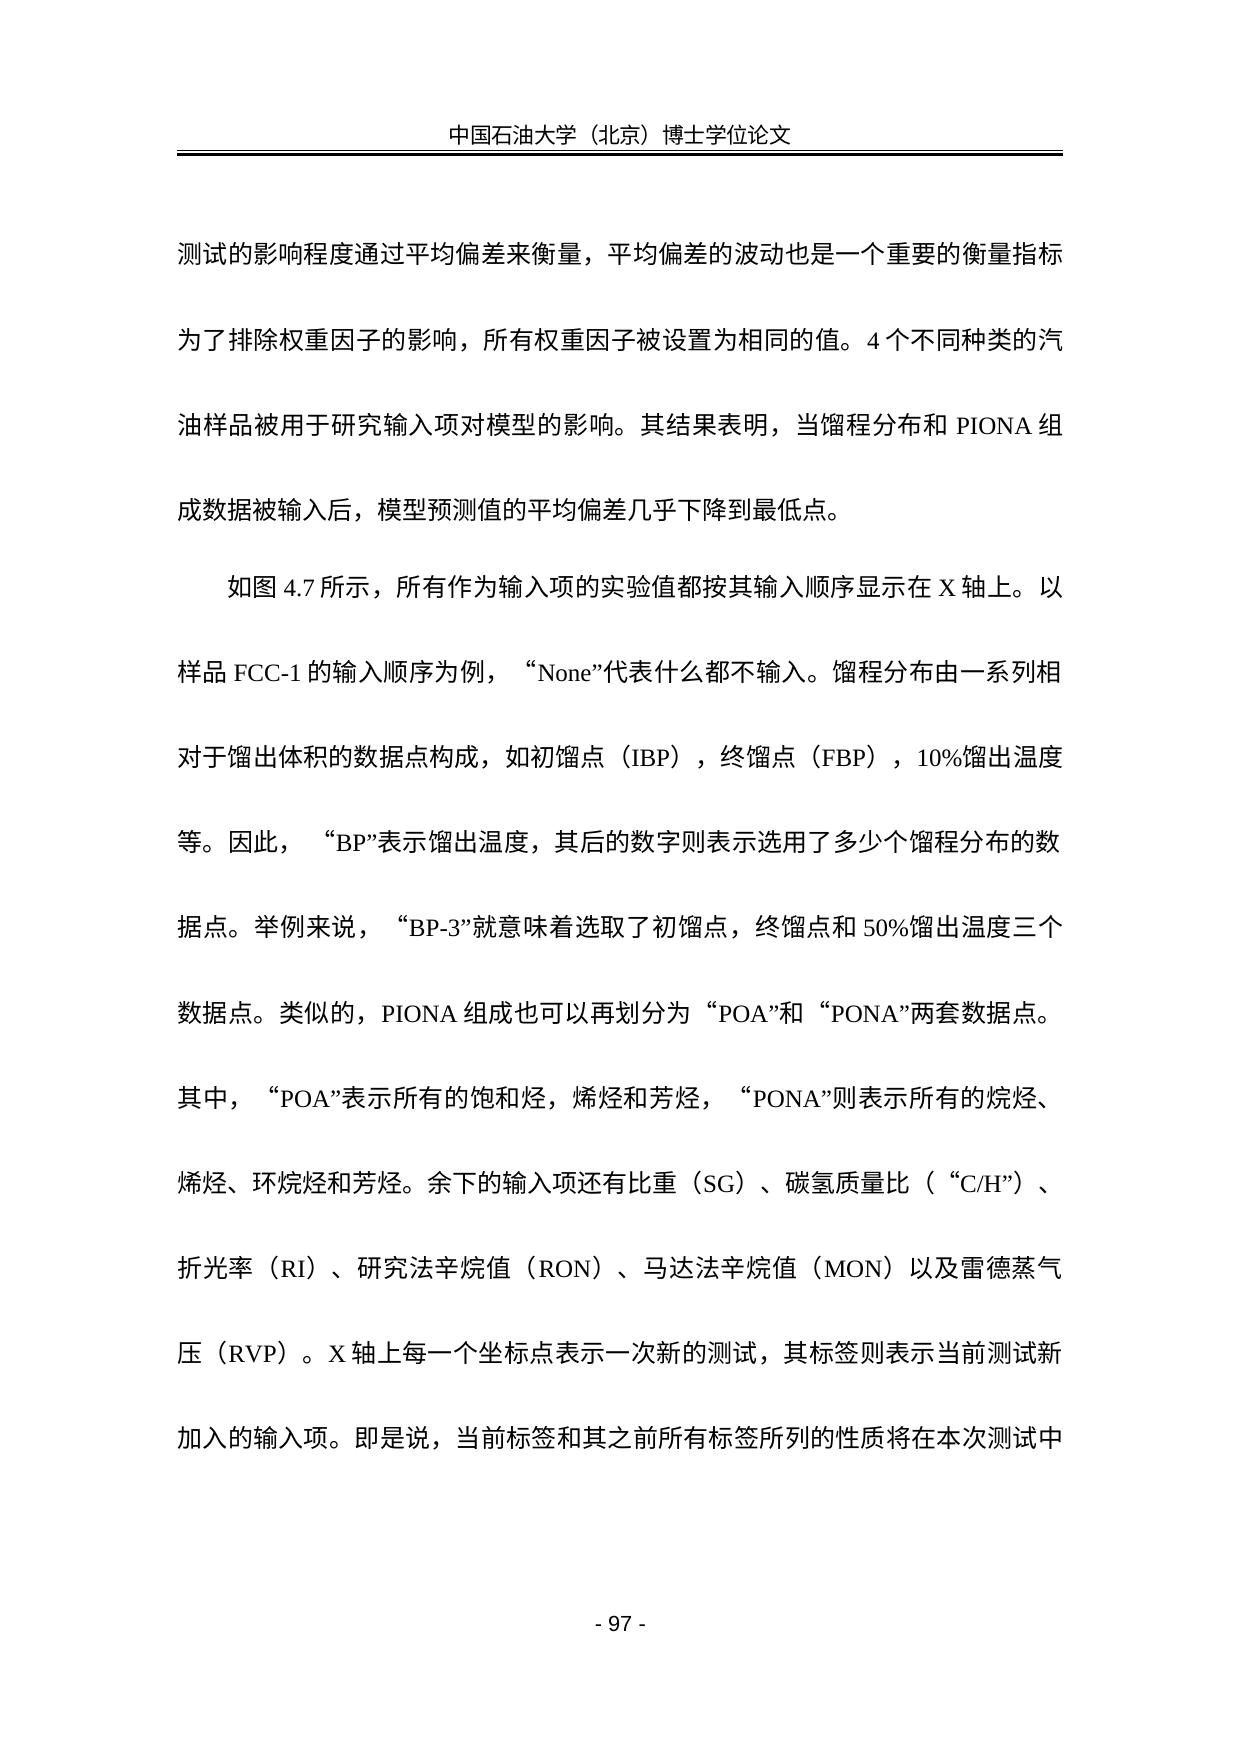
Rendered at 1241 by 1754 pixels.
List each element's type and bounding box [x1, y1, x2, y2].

text [177, 552, 1063, 1471]
text [177, 219, 1063, 542]
